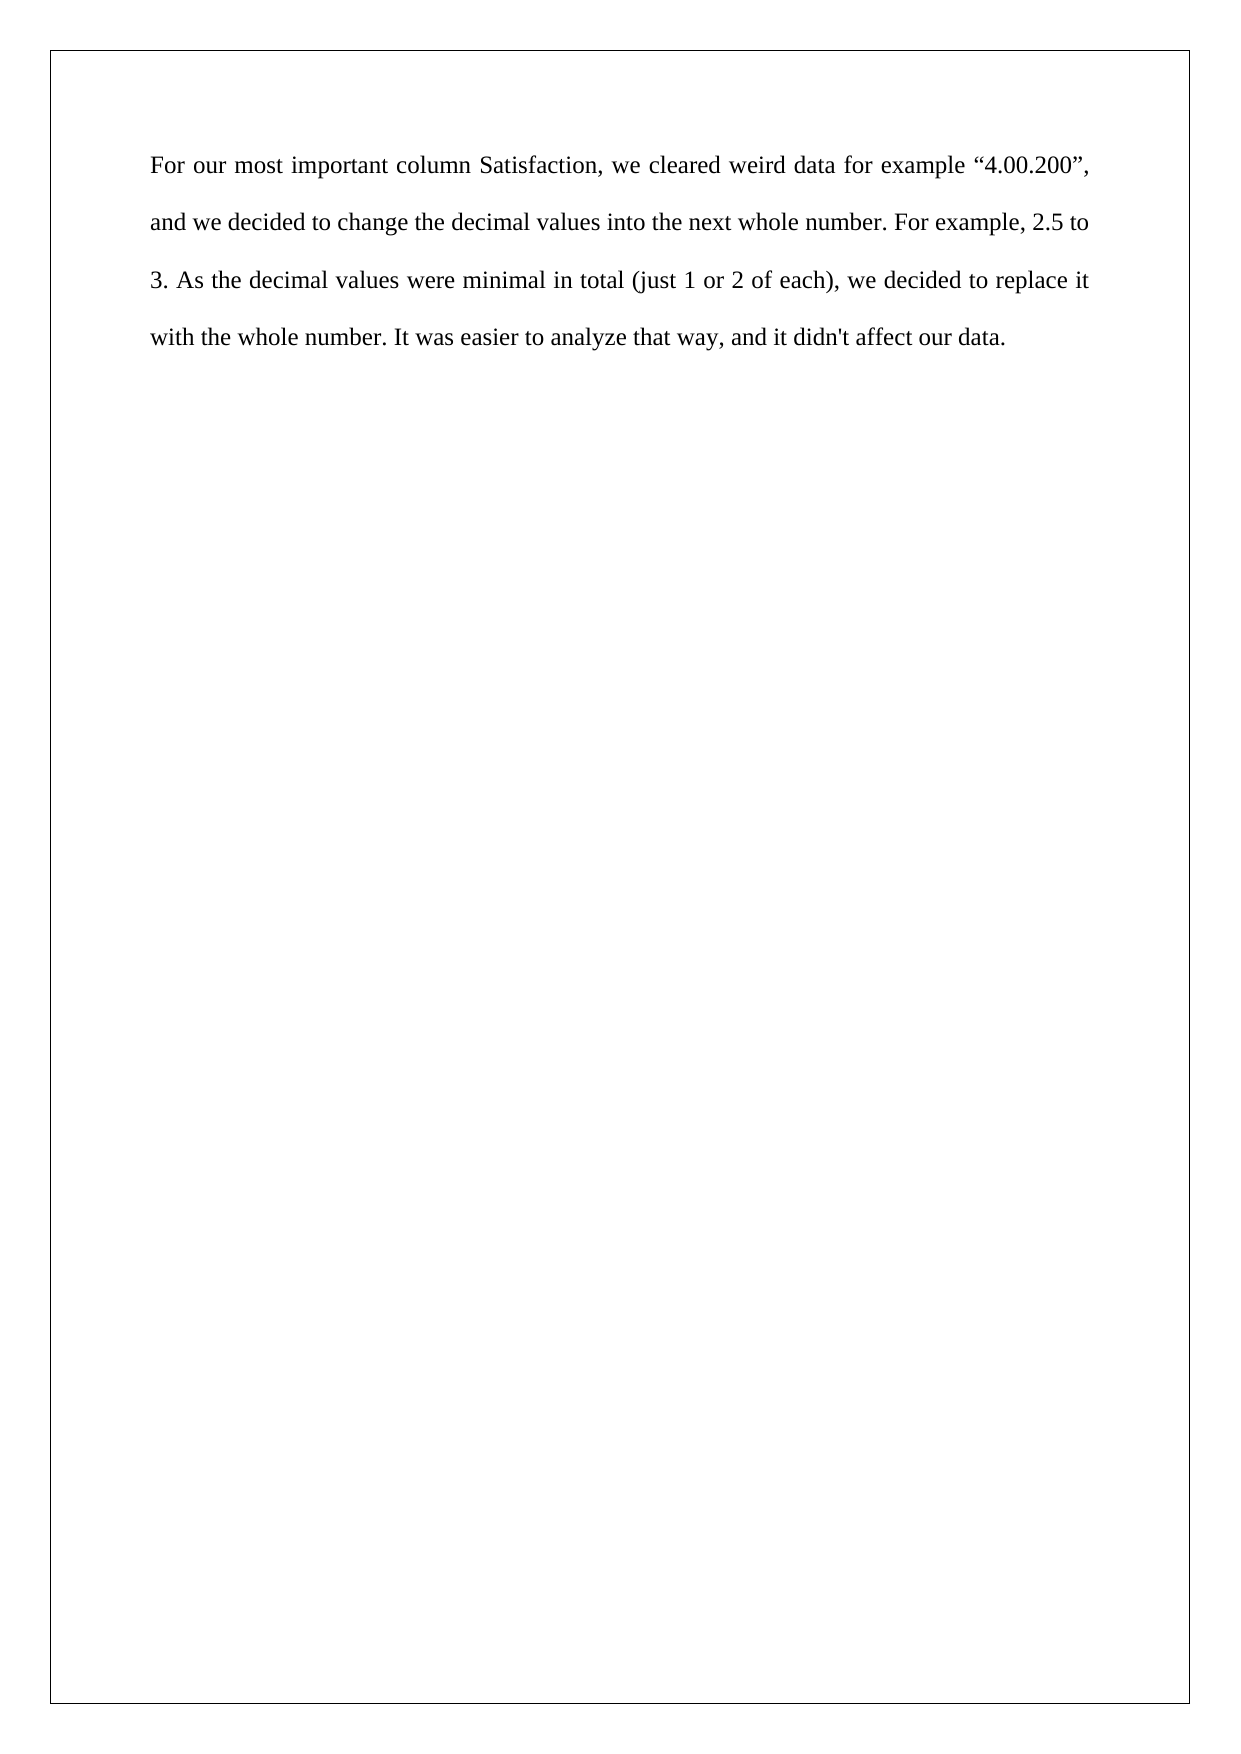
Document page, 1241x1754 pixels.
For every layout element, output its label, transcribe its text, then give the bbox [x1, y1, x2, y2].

text For our most important column Satisfaction, we cleared weird data for example “4.00.200”, and we decided to change the decimal values into the next whole number. For example, 2.5 to 3. As the decimal values were minimal in total (just 1 or 2 of each), we decided to replace it with the whole number. It was easier to analyze that way, and it didn't affect our data. [150, 150, 1090, 351]
